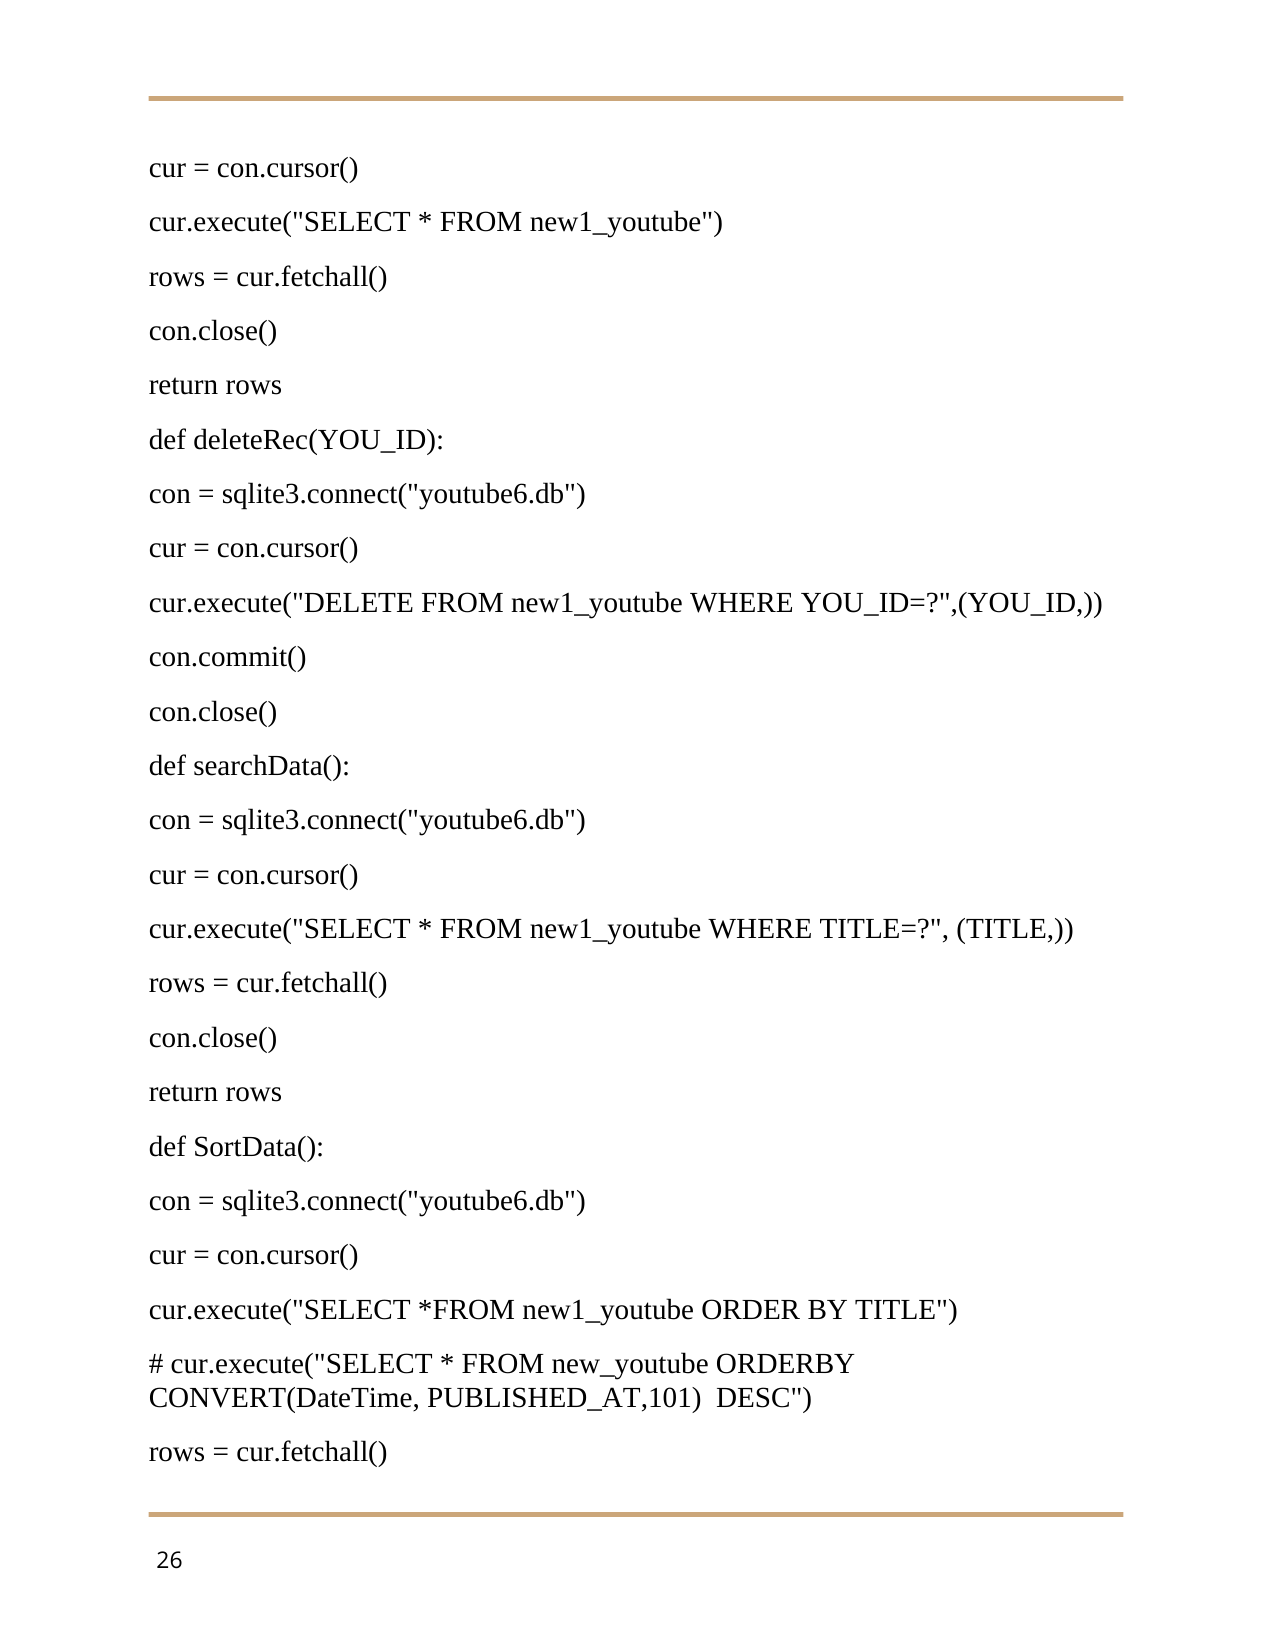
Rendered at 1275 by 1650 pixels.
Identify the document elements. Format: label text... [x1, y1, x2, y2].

text cur.execute("SELECT * FROM new1_youtube WHERE TITLE=?", (TITLE,)) [148, 911, 1125, 945]
text con = sqlite3.connect("youtube6.db") [148, 1183, 1125, 1217]
text def deleteRec(YOU_ID): [148, 422, 1125, 455]
text cur.execute("SELECT *FROM new1_youtube ORDER BY TITLE") [148, 1292, 1125, 1325]
text con = sqlite3.connect("youtube6.db") [148, 802, 1125, 836]
text cur.execute("DELETE FROM new1_youtube WHERE YOU_ID=?",(YOU_ID,)) [148, 585, 1125, 618]
text cur = con.cursor() [148, 1237, 1125, 1271]
text # cur.execute("SELECT * FROM new_youtube ORDERBY CONVERT(DateTime, PUBLISHED_AT,101) DESC") [148, 1346, 1125, 1413]
picture [148, 96, 1124, 101]
text con.close() [148, 313, 1125, 347]
text con.commit() [148, 639, 1125, 673]
text cur = con.cursor() [148, 531, 1125, 564]
text con.close() [148, 1020, 1125, 1053]
text cur = con.cursor() [148, 150, 1125, 183]
text def SortData(): [148, 1129, 1125, 1162]
text cur.execute("SELECT * FROM new1_youtube") [148, 204, 1125, 238]
text rows = cur.fetchall() [148, 966, 1125, 999]
text rows = cur.fetchall() [148, 259, 1125, 292]
text con = sqlite3.connect("youtube6.db") [148, 476, 1125, 510]
text return rows [148, 1074, 1125, 1108]
text def searchData(): [148, 748, 1125, 782]
picture [148, 1512, 1124, 1517]
text return rows [148, 367, 1125, 401]
text con.close() [148, 694, 1125, 727]
text rows = cur.fetchall() [148, 1434, 1125, 1468]
text cur = con.cursor() [148, 857, 1125, 890]
